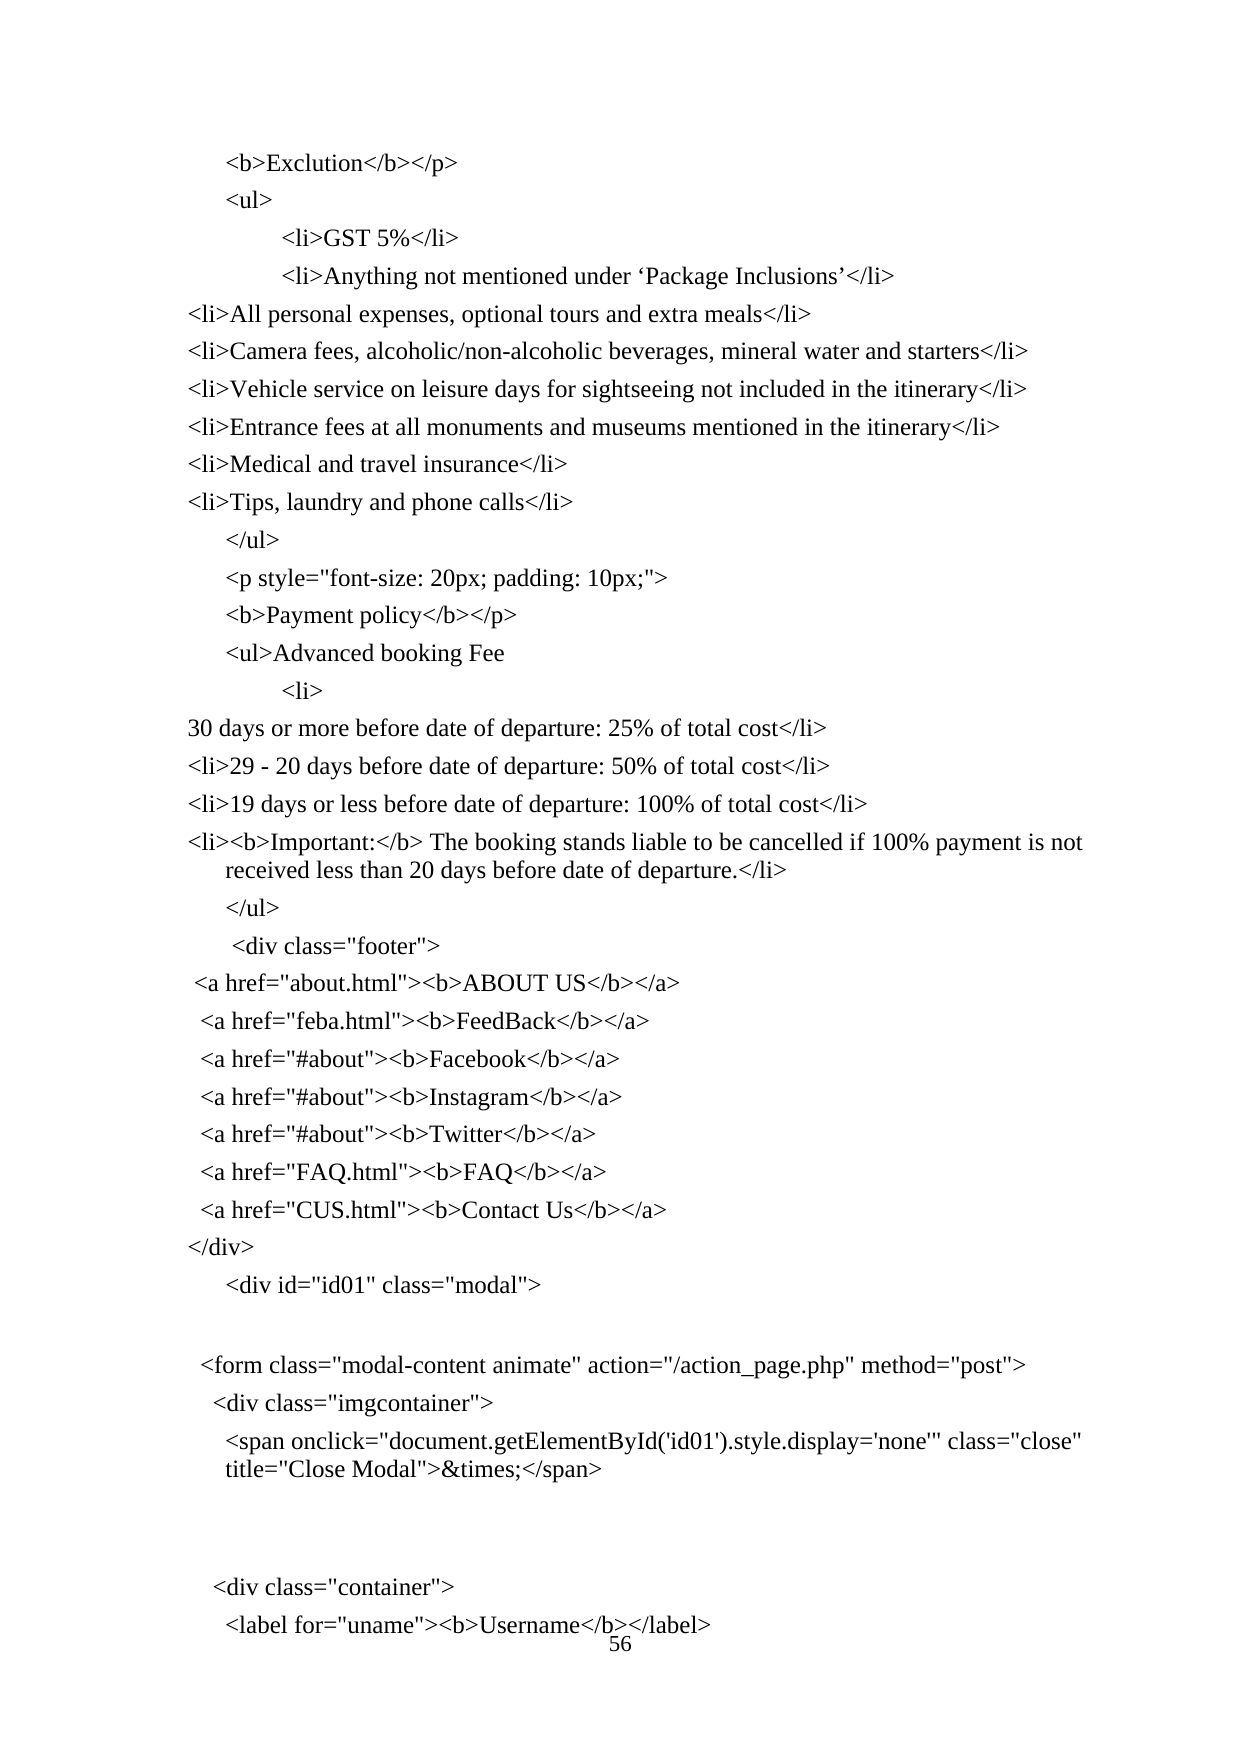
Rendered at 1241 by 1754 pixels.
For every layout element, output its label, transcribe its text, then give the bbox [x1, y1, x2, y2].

subtitle <li>GST 5%</li> [187, 223, 1140, 252]
subtitle <li>29 - 20 days before date of departure: 50% of total cost</li> [187, 751, 1140, 780]
subtitle 30 days or more before date of departure: 25% of total cost</li> [187, 713, 1140, 742]
subtitle <b>Payment policy</b></p> [187, 600, 1140, 629]
subtitle <li>All personal expenses, optional tours and extra meals</li> [187, 299, 1140, 327]
subtitle <b>Exclution</b></p> [187, 148, 1140, 177]
subtitle </div> [187, 1232, 1140, 1261]
subtitle <a href="#about"><b>Facebook</b></a> [187, 1044, 1140, 1073]
subtitle <a href="feba.html"><b>FeedBack</b></a> [187, 1006, 1140, 1035]
subtitle <li>Entrance fees at all monuments and museums mentioned in the itinerary</li> [187, 412, 1140, 441]
subtitle <a href="#about"><b>Twitter</b></a> [187, 1119, 1140, 1148]
subtitle <a href="FAQ.html"><b>FAQ</b></a> [187, 1157, 1140, 1186]
subtitle <a href="CUS.html"><b>Contact Us</b></a> [187, 1195, 1140, 1223]
subtitle <a href="about.html"><b>ABOUT US</b></a> [187, 968, 1140, 997]
subtitle <div class="imgcontainer"> [187, 1388, 1140, 1417]
subtitle <li>Vehicle service on leisure days for sightseeing not included in the itinerary</li> [187, 374, 1140, 403]
subtitle <a href="#about"><b>Instagram</b></a> [187, 1082, 1140, 1110]
subtitle <ul> [187, 186, 1140, 214]
subtitle <li><b>Important:</b> The booking stands liable to be cancelled if 100% payment is not received less than 20 days before date of departure.</li> [187, 827, 1140, 884]
subtitle <ul>Advanced booking Fee [187, 638, 1140, 667]
subtitle <li>19 days or less before date of departure: 100% of total cost</li> [187, 789, 1140, 818]
subtitle <label for="uname"><b>Username</b></label> [187, 1610, 1140, 1639]
subtitle <li>Medical and travel insurance</li> [187, 449, 1140, 478]
subtitle <div class="container"> [187, 1572, 1140, 1601]
subtitle <p style="font-size: 20px; padding: 10px;"> [187, 563, 1140, 591]
subtitle <li>Anything not mentioned under ‘Package Inclusions’</li> [187, 261, 1140, 290]
subtitle <span onclick="document.getElementById('id01').style.display='none'" class="close" title="Close Modal">&times;</span> [187, 1426, 1140, 1483]
subtitle <li>Tips, laundry and phone calls</li> [187, 487, 1140, 516]
subtitle <div id="id01" class="modal"> [187, 1270, 1140, 1299]
subtitle <li> [187, 676, 1140, 704]
subtitle <form class="modal-content animate" action="/action_page.php" method="post"> [187, 1350, 1140, 1379]
subtitle <li>Camera fees, alcoholic/non-alcoholic beverages, mineral water and starters</li> [187, 336, 1140, 365]
subtitle </ul> [187, 525, 1140, 554]
subtitle </ul> [187, 893, 1140, 922]
subtitle <div class="footer"> [187, 931, 1140, 959]
